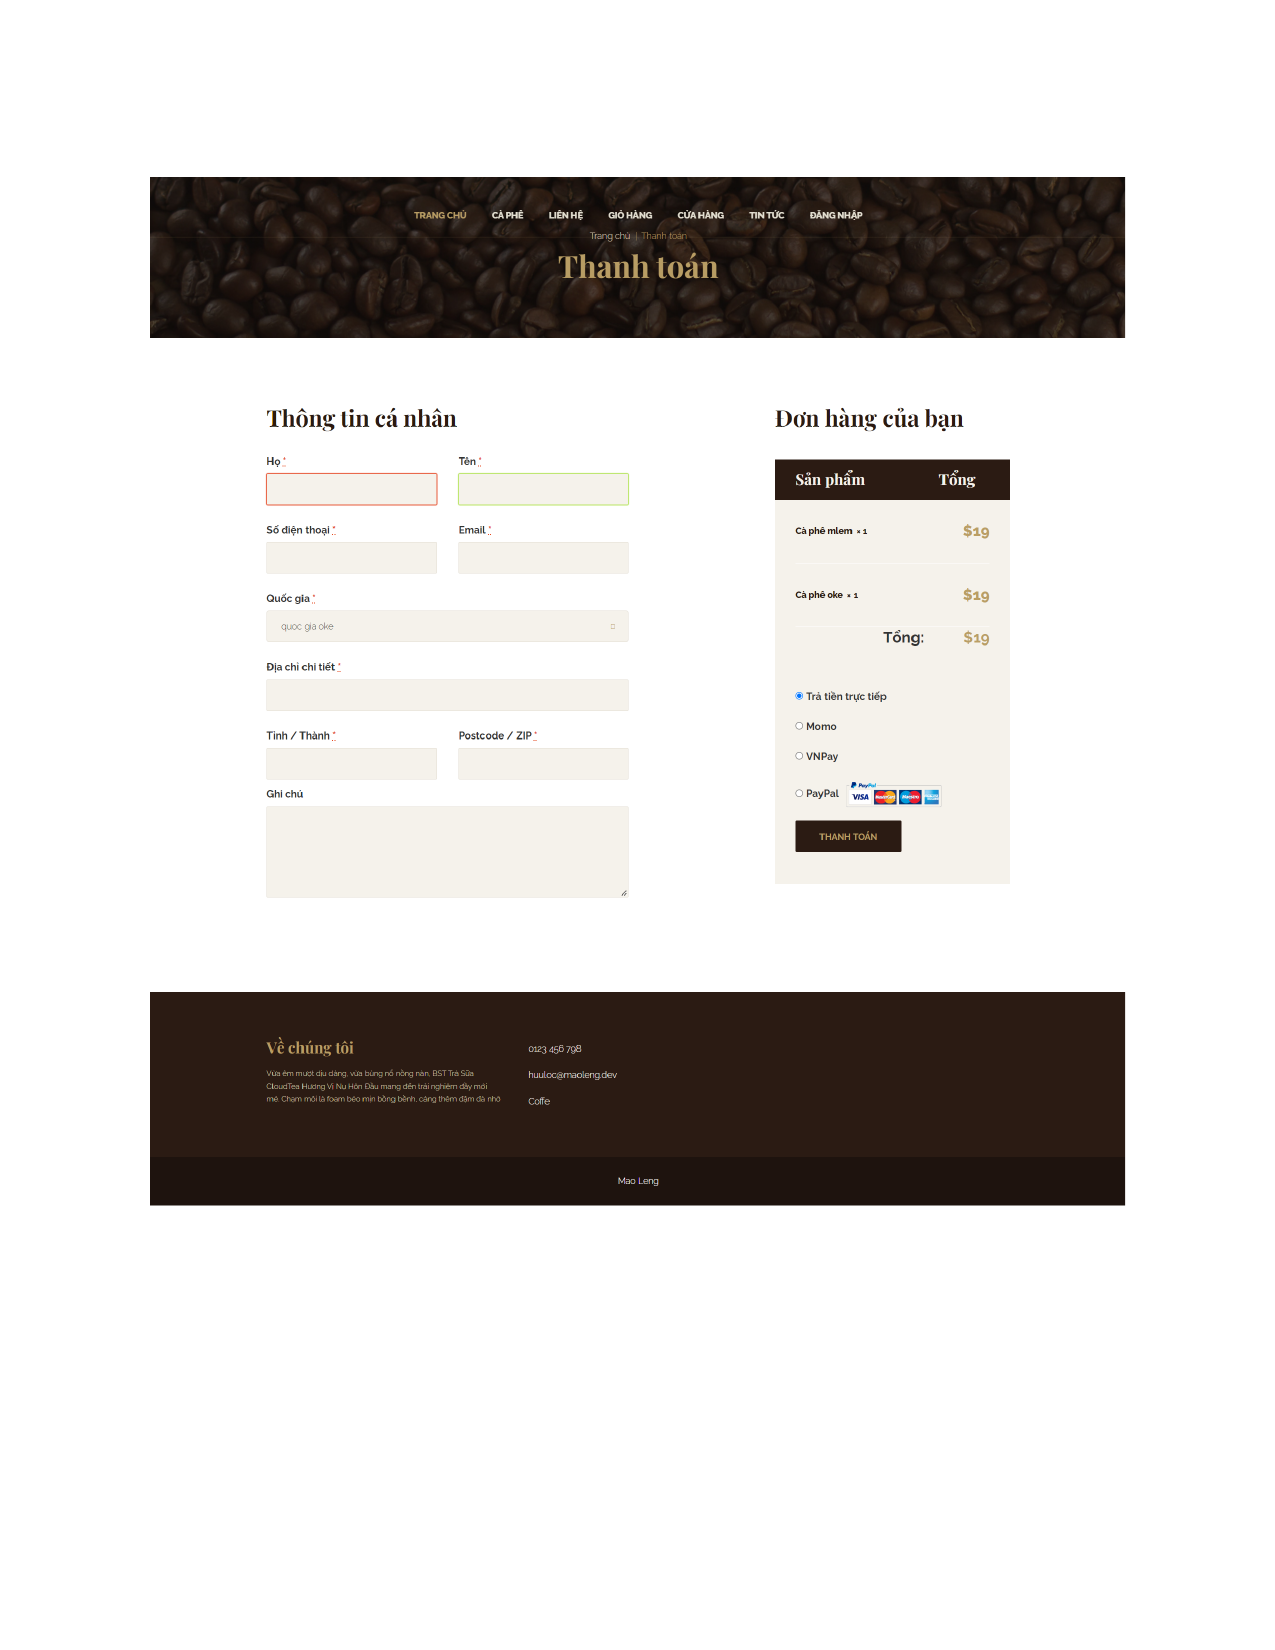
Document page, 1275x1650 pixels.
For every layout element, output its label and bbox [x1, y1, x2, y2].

picture [150, 177, 1125, 1206]
